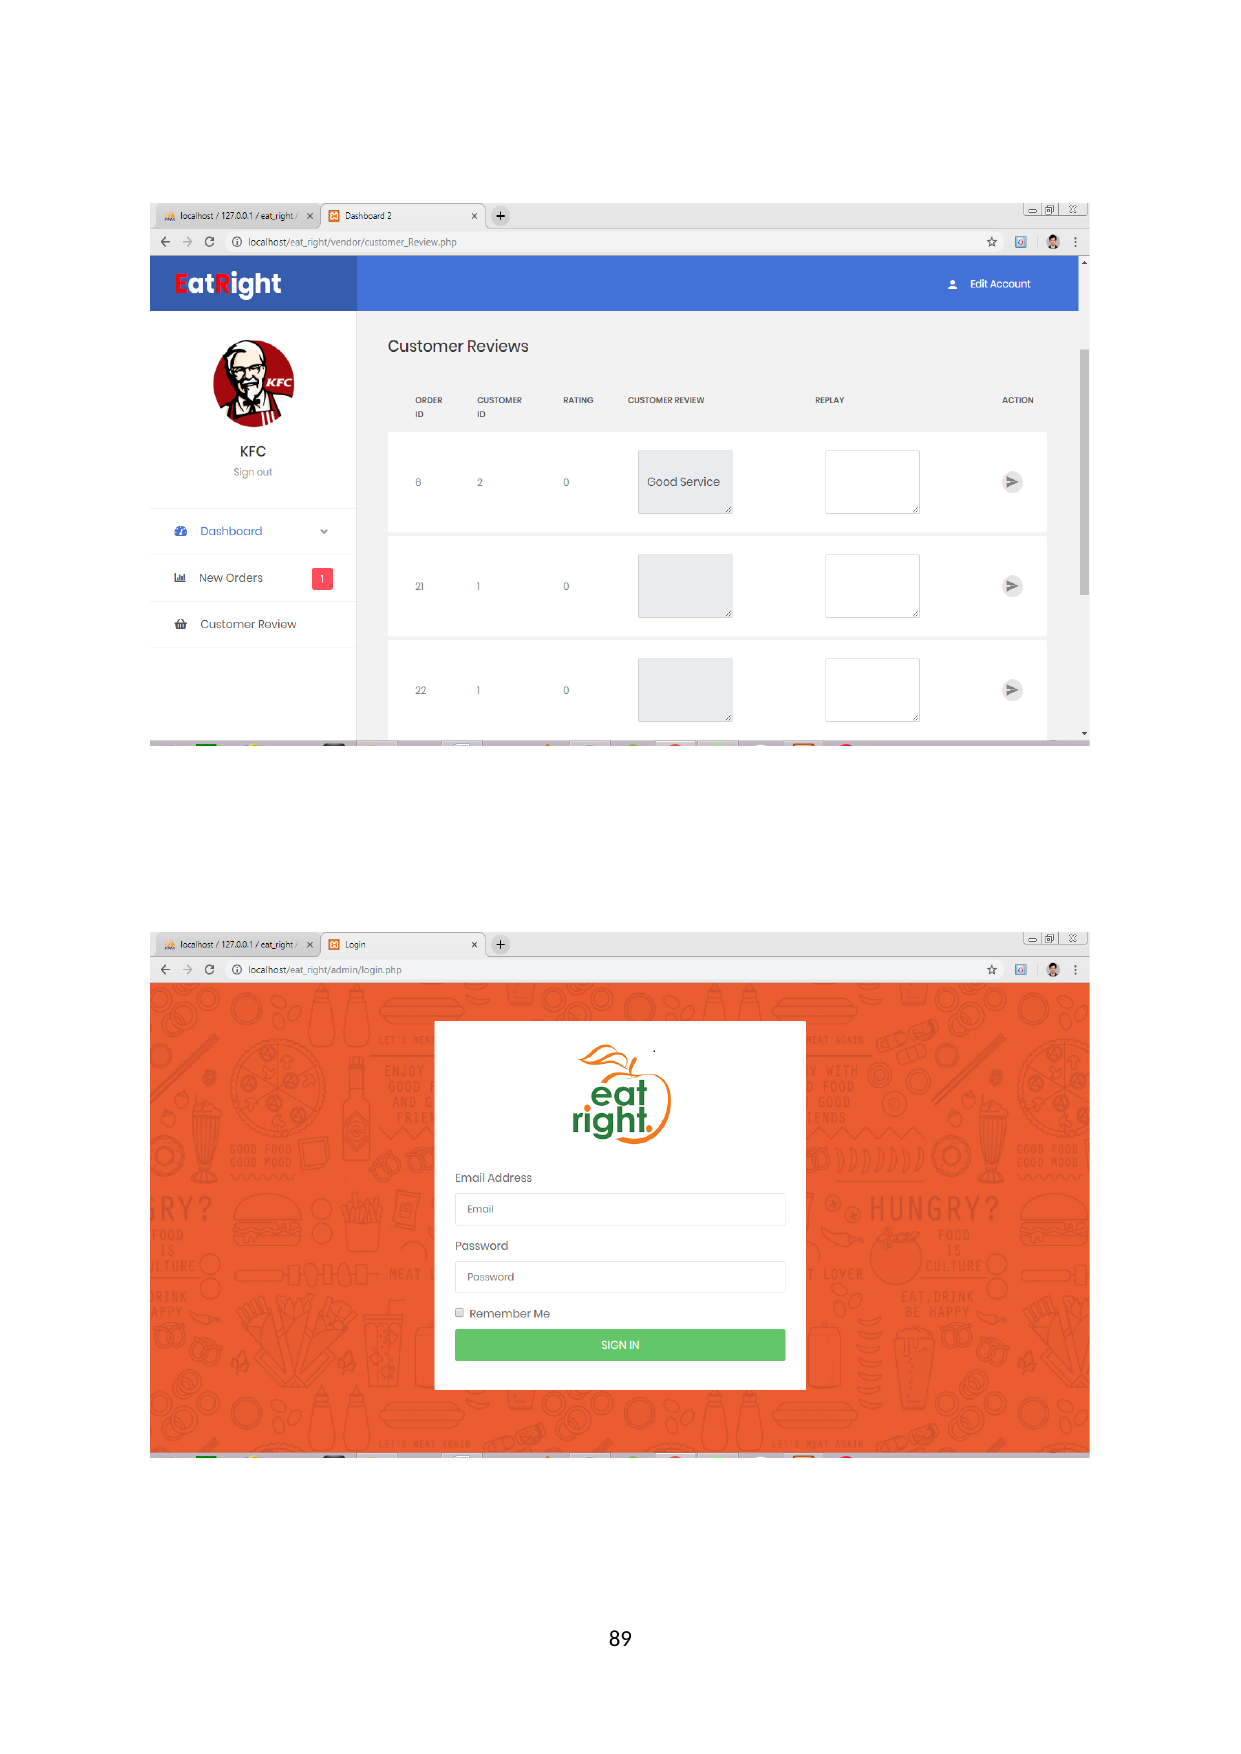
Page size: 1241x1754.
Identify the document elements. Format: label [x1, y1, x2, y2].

picture [150, 203, 1090, 746]
picture [150, 932, 1090, 1458]
